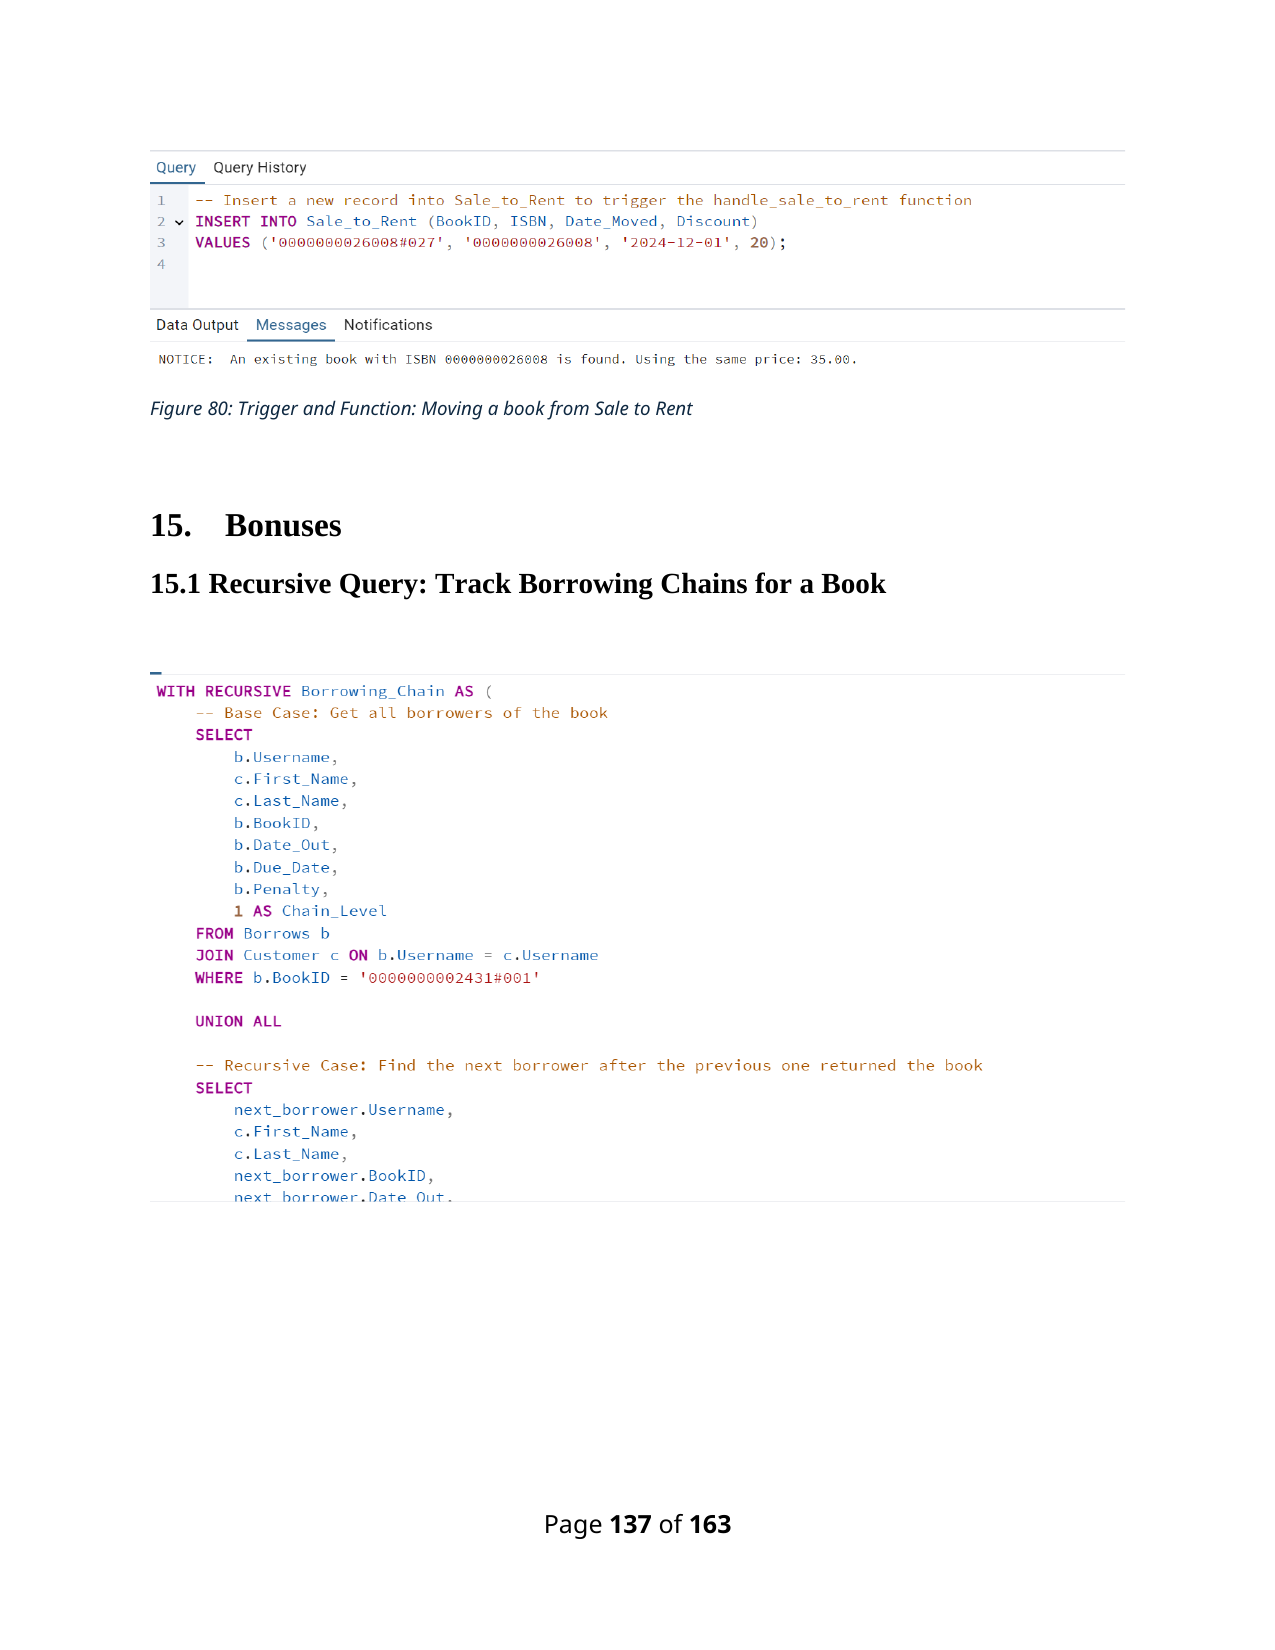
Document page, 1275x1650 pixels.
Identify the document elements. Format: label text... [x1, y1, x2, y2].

subtitle Bonuses [150, 505, 1125, 543]
picture [150, 150, 1125, 371]
text Figure 80: Trigger and Function: Moving a book from Sale to Rent [150, 396, 1125, 421]
subtitle 15.1 Recursive Query: Track Borrowing Chains for a Book [150, 566, 1125, 600]
picture [150, 669, 1125, 1202]
